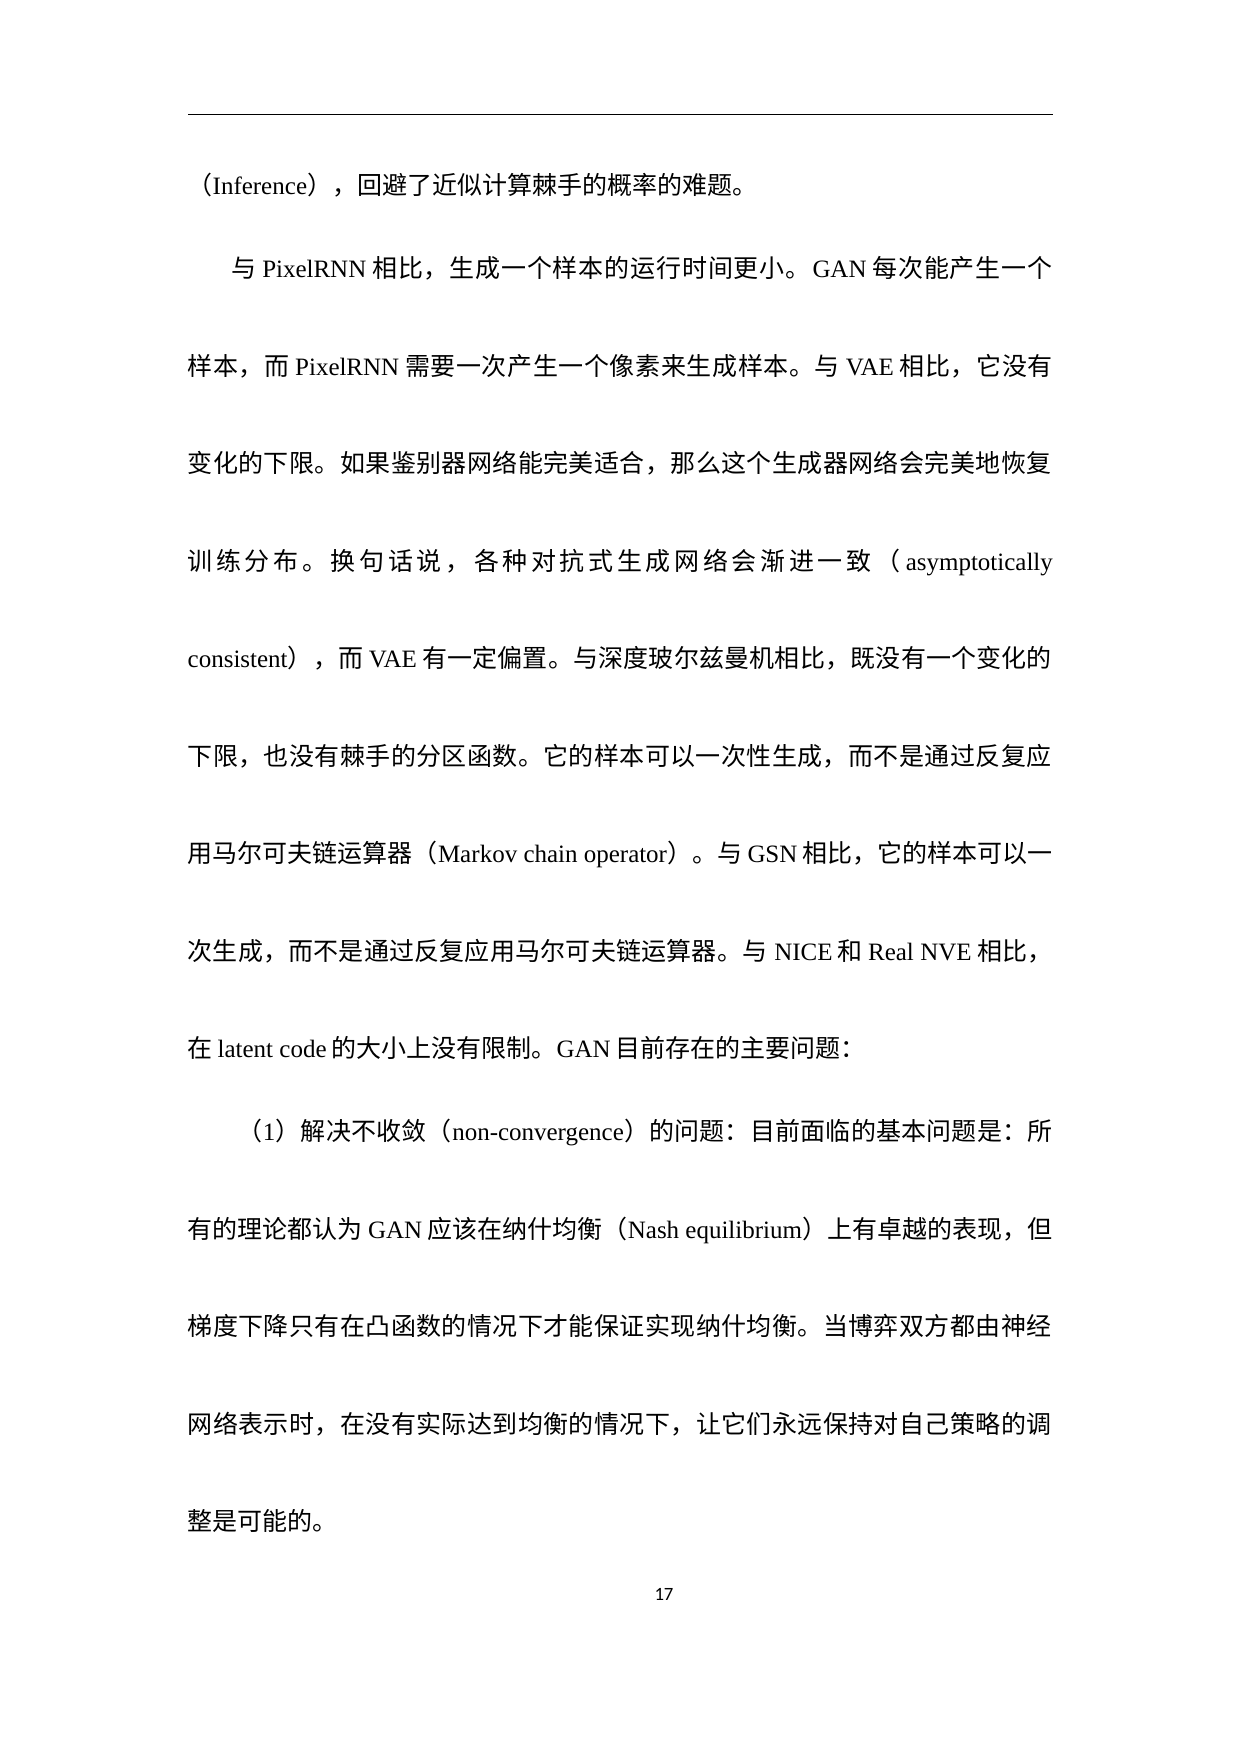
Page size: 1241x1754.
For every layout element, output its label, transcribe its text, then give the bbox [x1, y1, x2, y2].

text （1）解决不收敛（non-convergence）的问题：目前面临的基本问题是：所有的理论都认为GAN应该在纳什均衡（Nash equilibrium）上有卓越的表现，但梯度下降只有在凸函数的情况下才能保证实现纳什均衡。当博弈双方都由神经网络表示时，在没有实际达到均衡的情况下，让它们永远保持对自己策略的调整是可能的。 [187, 1097, 1053, 1552]
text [187, 151, 1053, 216]
text 与PixelRNN相比，生成一个样本的运行时间更小。GAN每次能产生一个样本，而PixelRNN需要一次产生一个像素来生成样本。与VAE相比，它没有变化的下限。如果鉴别器网络能完美适合，那么这个生成器网络会完美地恢复训练分布。换句话说，各种对抗式生成网络会渐进一致（asymptotically consistent），而VAE有一定偏置。与深度玻尔兹曼机相比，既没有一个变化的下限，也没有棘手的分区函数。它的样本可以一次性生成，而不是通过反复应用马尔可夫链运算器（Markov chain operator）。与GSN相比，它的样本可以一次生成，而不是通过反复应用马尔可夫链运算器。与NICE和Real NVE相比，在latent code的大小上没有限制。GAN目前存在的主要问题： [187, 234, 1053, 1079]
